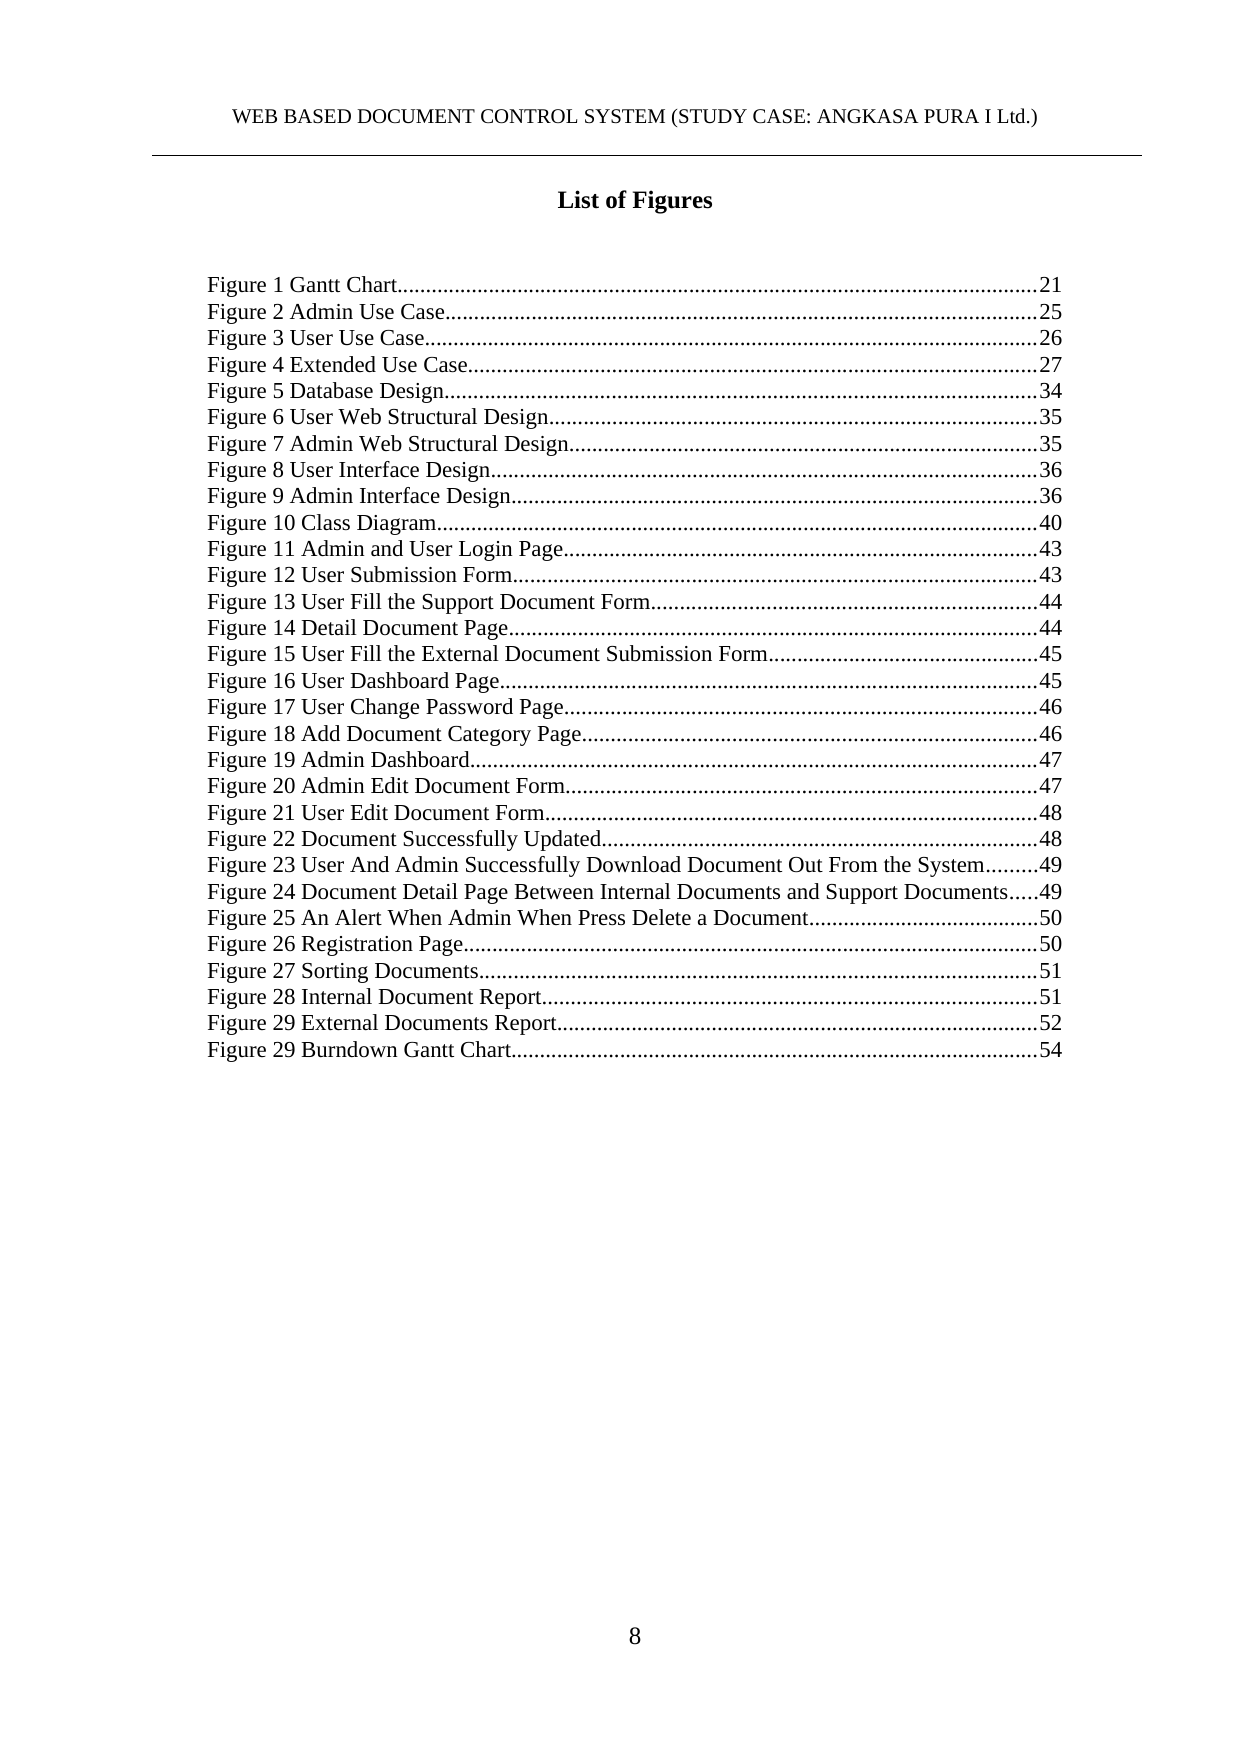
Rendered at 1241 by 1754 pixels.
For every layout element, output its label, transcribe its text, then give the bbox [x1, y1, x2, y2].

text Figure 14 Detail Document Page 44 [207, 614, 1063, 641]
text Figure 13 User Fill the Support Document Form 44 [207, 588, 1063, 614]
text Figure 29 Burndown Gantt Chart 54 [207, 1036, 1063, 1062]
text Figure 16 User Dashboard Page 45 [207, 667, 1063, 693]
text Figure 26 Registration Page 50 [207, 930, 1063, 957]
subtitle List of Figures [207, 185, 1063, 214]
text Figure 17 User Change Password Page 46 [207, 693, 1063, 719]
text Figure 11 Admin and User Login Page 43 [207, 535, 1063, 561]
text Figure 4 Extended Use Case 27 [207, 351, 1063, 377]
text Figure 8 User Interface Design 36 [207, 456, 1063, 482]
text Figure 27 Sorting Documents 51 [207, 957, 1063, 983]
text Figure 5 Database Design 34 [207, 377, 1063, 403]
text Figure 19 Admin Dashboard 47 [207, 746, 1063, 772]
text Figure 20 Admin Edit Document Form 47 [207, 772, 1063, 799]
text Figure 2 Admin Use Case 25 [207, 298, 1063, 324]
text Figure 10 Class Diagram 40 [207, 509, 1063, 535]
text Figure 22 Document Successfully Updated 48 [207, 825, 1063, 851]
text Figure 12 User Submission Form 43 [207, 561, 1063, 588]
text Figure 25 An Alert When Admin When Press Delete a Document 50 [207, 904, 1063, 930]
text Figure 24 Document Detail Page Between Internal Documents and Support Documents 49 [207, 878, 1063, 904]
text Figure 15 User Fill the External Document Submission Form 45 [207, 641, 1063, 667]
text Figure 18 Add Document Category Page 46 [207, 719, 1063, 746]
text Figure 1 Gantt Chart 21 [207, 272, 1063, 298]
text Figure 21 User Edit Document Form 48 [207, 799, 1063, 825]
text Figure 9 Admin Interface Design 36 [207, 482, 1063, 509]
text Figure 7 Admin Web Structural Design 35 [207, 430, 1063, 456]
text Figure 28 Internal Document Report 51 [207, 983, 1063, 1009]
text Figure 29 External Documents Report 52 [207, 1009, 1063, 1036]
text Figure 6 User Web Structural Design 35 [207, 403, 1063, 430]
text Figure 3 User Use Case 26 [207, 324, 1063, 351]
text Figure 23 User And Admin Successfully Download Document Out From the System 49 [207, 851, 1063, 878]
